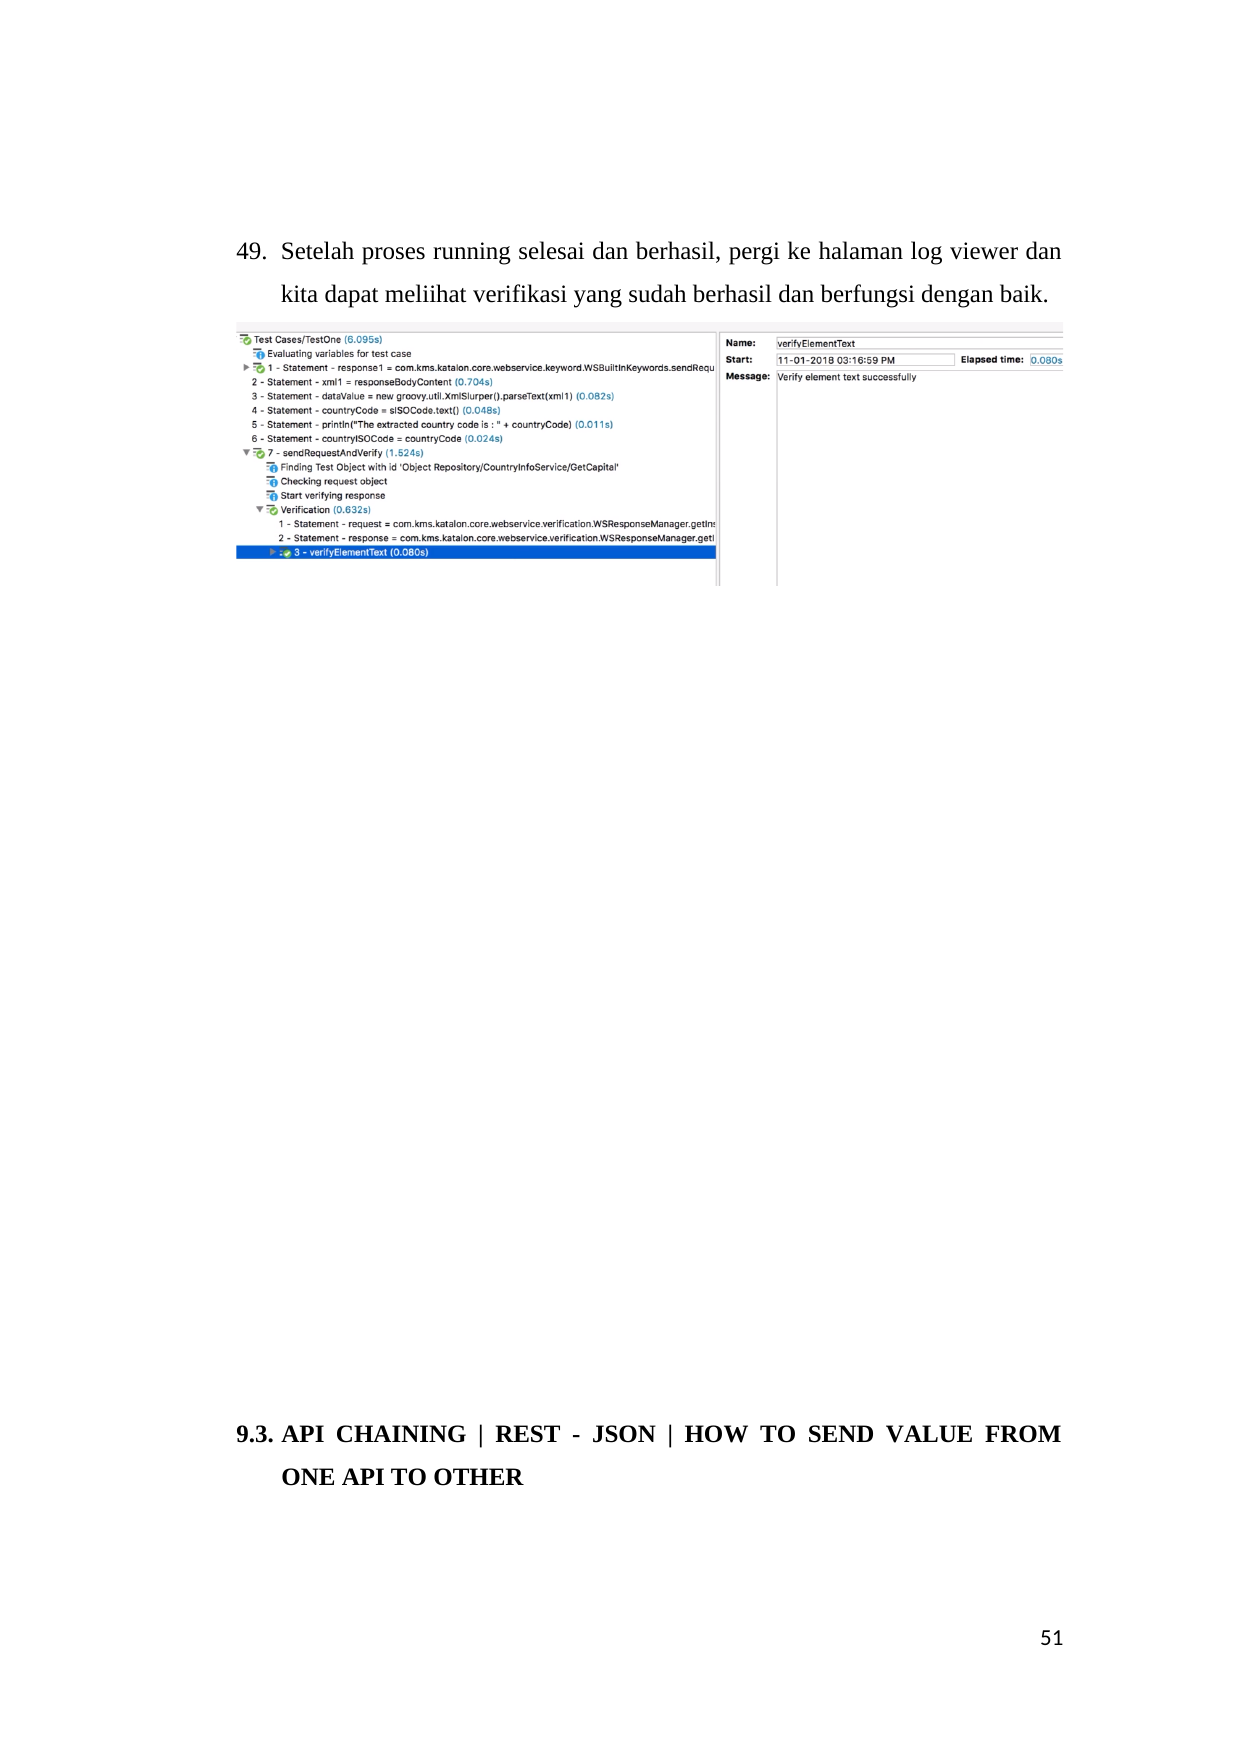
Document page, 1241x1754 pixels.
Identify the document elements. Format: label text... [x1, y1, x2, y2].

list API CHAINING | REST - JSON | HOW TO SEND VALUE FROM ONE API TO OTHER [236, 1419, 1063, 1491]
list Setelah proses running selesai dan berhasil, pergi ke halaman log viewer dan kita dapat meliihat verifikasi yang sudah berhasil dan berfungsi dengan baik. [236, 236, 1063, 308]
picture [236, 322, 1064, 586]
